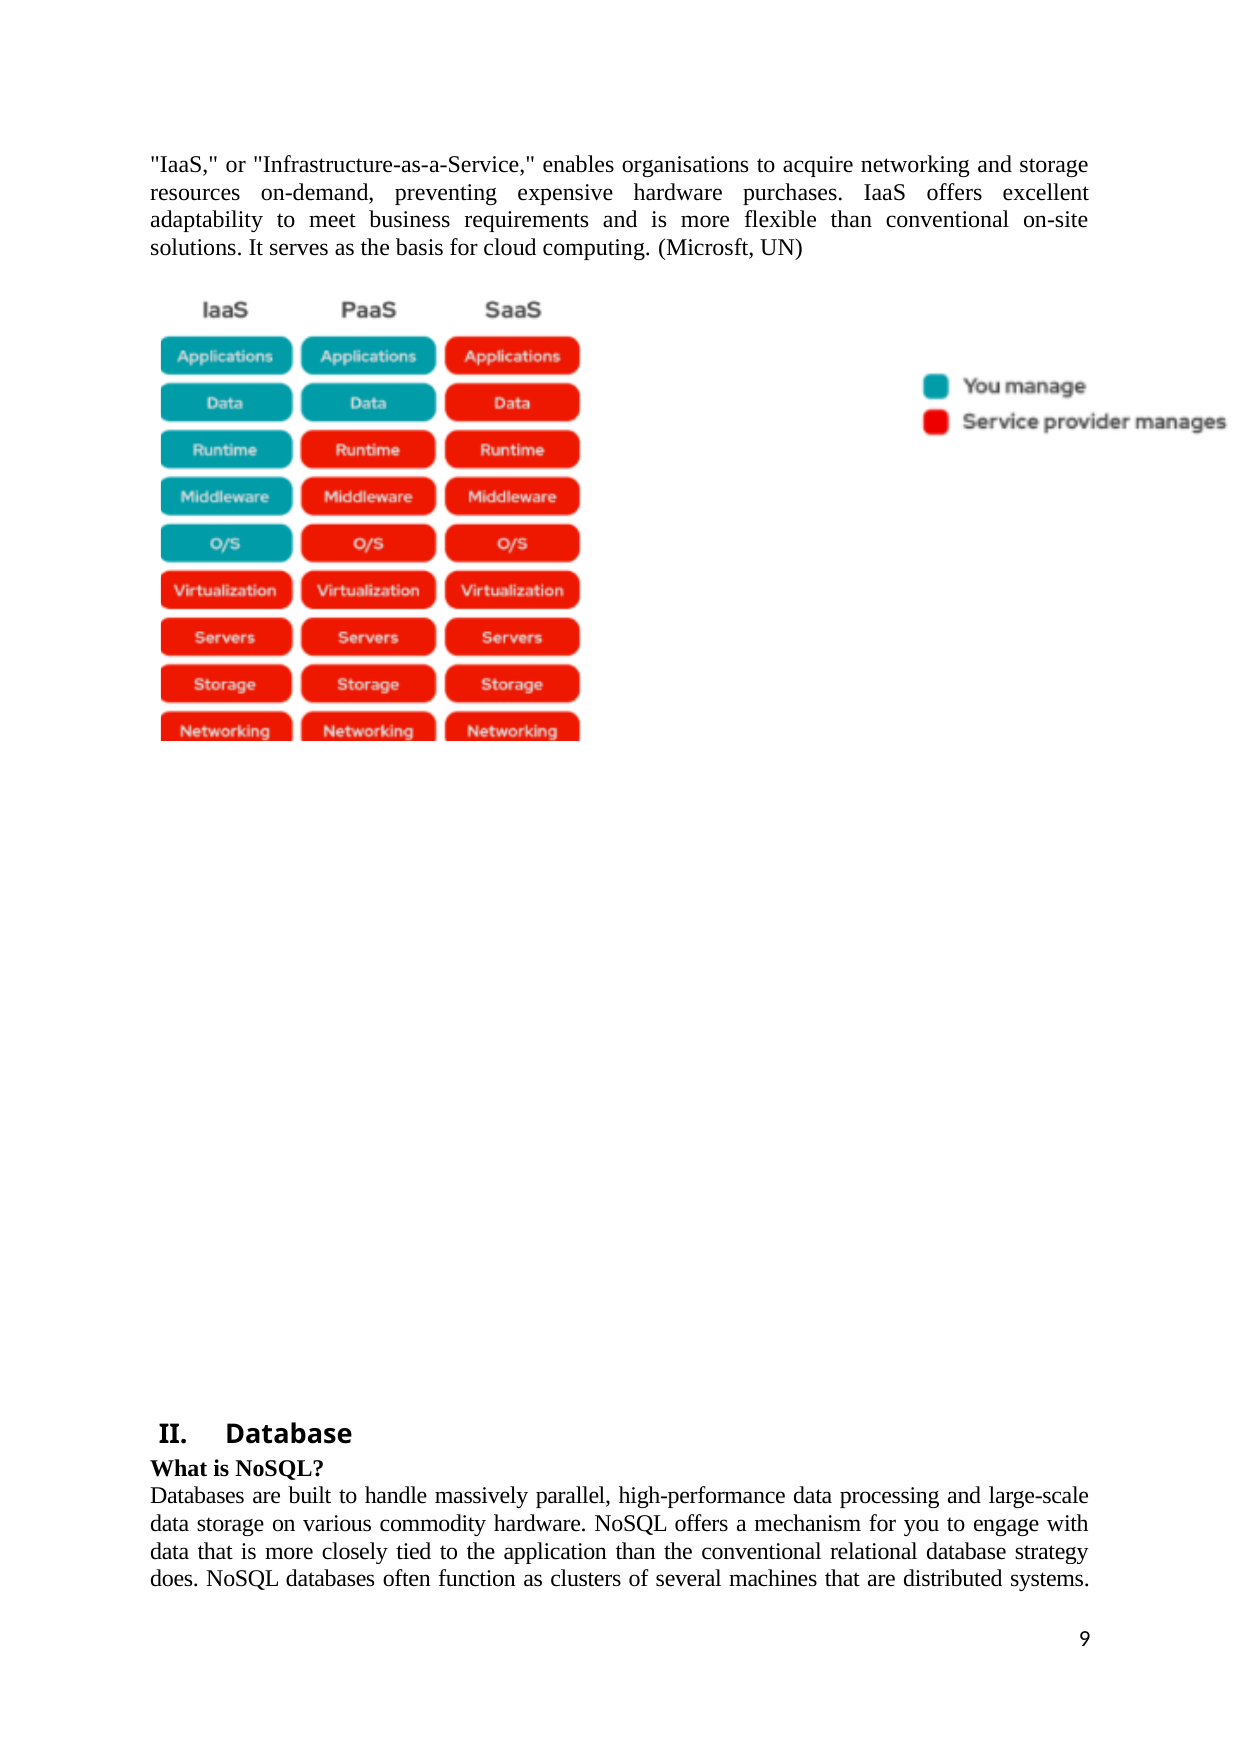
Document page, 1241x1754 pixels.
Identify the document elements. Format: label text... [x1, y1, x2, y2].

text "IaaS," or "Infrastructure-as-a-Service," enables organisations to acquire networking and storage resources on-demand, preventing expensive hardware purchases. IaaS offers excellent adaptability to meet business requirements and is more flexible than conventional on-site solutions. It serves as the basis for cloud computing. [150, 150, 1090, 260]
title What is NoSQL? [150, 1454, 1090, 1482]
subtitle Database [187, 1414, 1090, 1451]
picture [892, 352, 1241, 471]
picture [160, 289, 594, 744]
